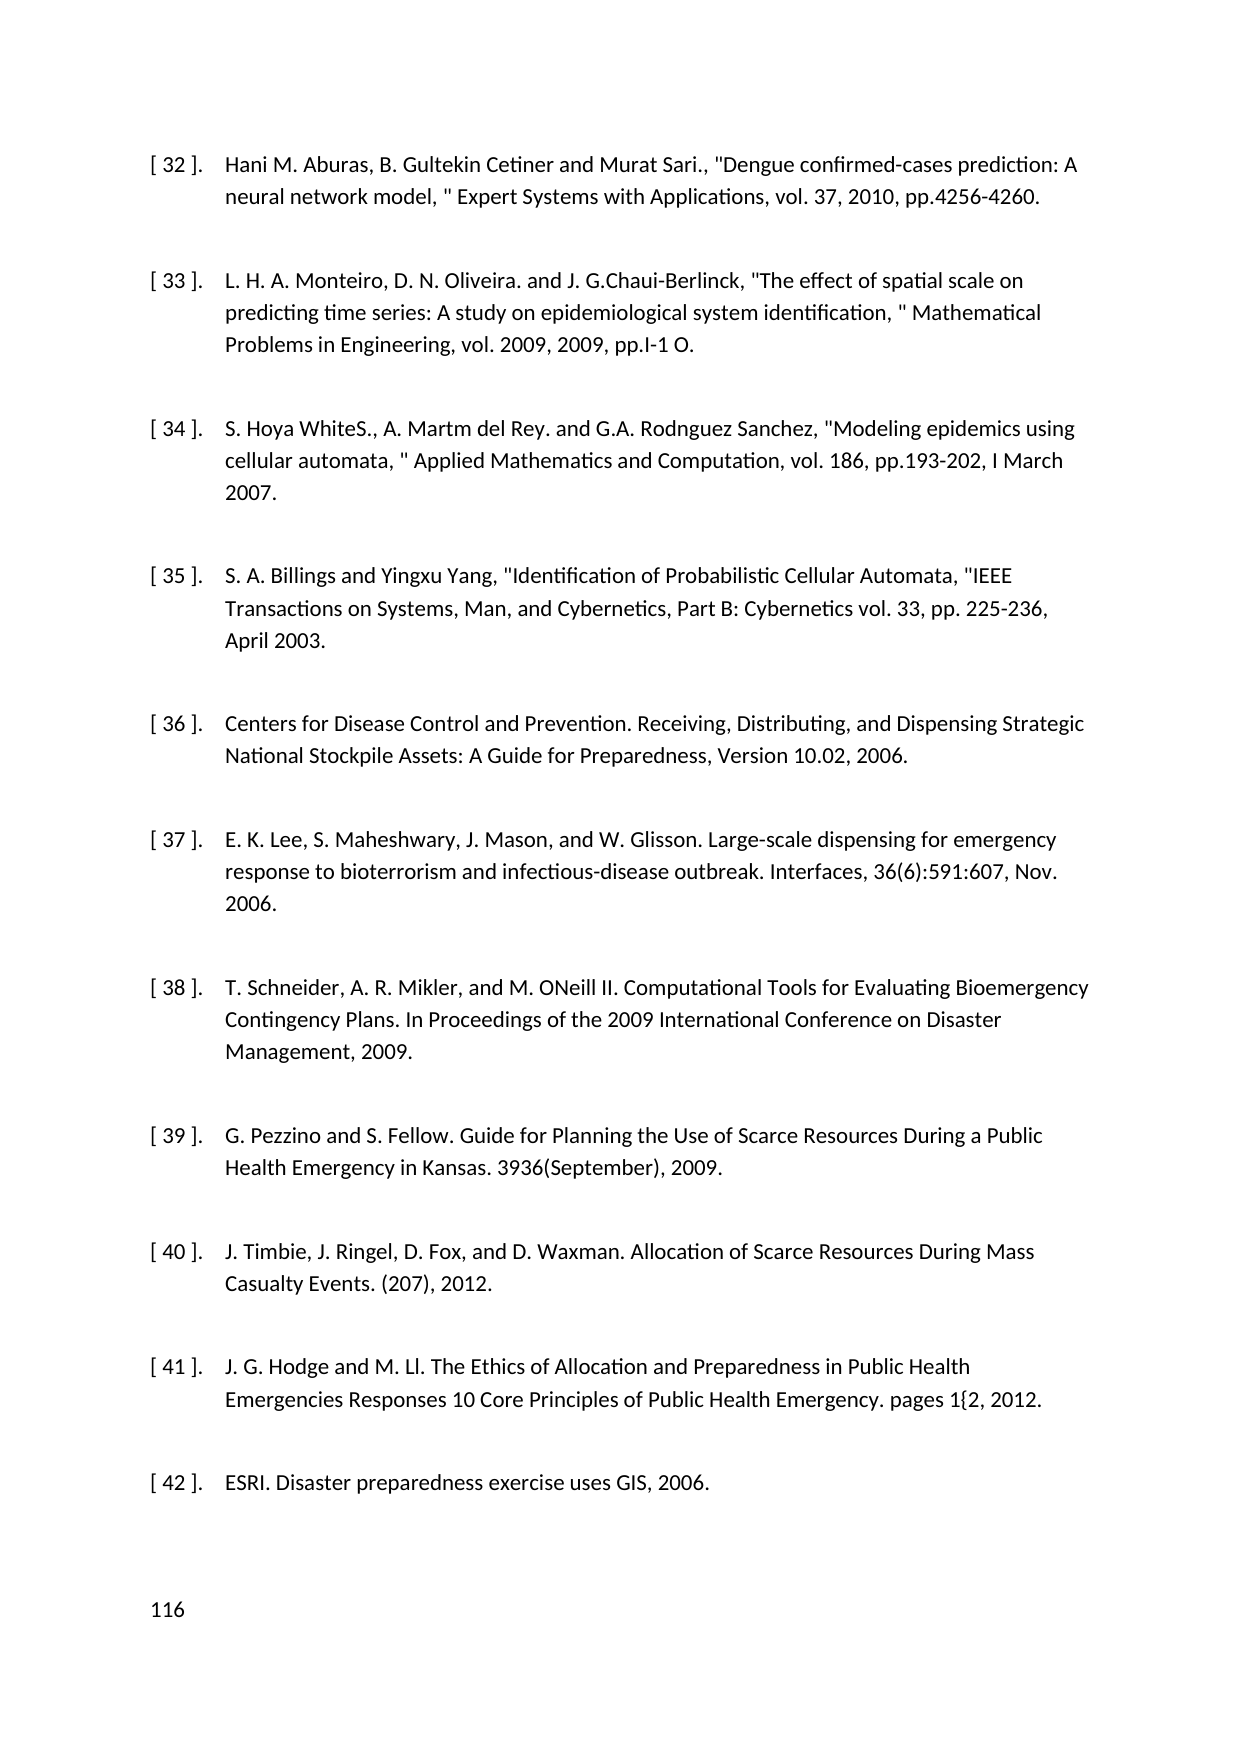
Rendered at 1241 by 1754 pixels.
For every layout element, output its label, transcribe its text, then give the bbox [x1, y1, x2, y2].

list S. Hoya WhiteS., A. Martm del Rey. and G.A. Rodnguez Sanchez, "Modeling epidemics using cellular automata, " Applied Mathematics and Computation, vol. 186, pp.193-202, I March 2007. [150, 414, 1090, 506]
list G. Pezzino and S. Fellow. Guide for Planning the Use of Scarce Resources During a Public Health Emergency in Kansas. 3936(September), 2009. [150, 1121, 1090, 1181]
list J. G. Hodge and M. Ll. The Ethics of Allocation and Preparedness in Public Health Emergencies Responses 10 Core Principles of Public Health Emergency. pages 1{2, 2012. [150, 1352, 1090, 1413]
list L. H. A. Monteiro, D. N. Oliveira. and J. G.Chaui-Berlinck, "The effect of spatial scale on predicting time series: A study on epidemiological system identification, " Mathematical Problems in Engineering, vol. 2009, 2009, pp.I-1 O. [150, 266, 1090, 358]
list J. Timbie, J. Ringel, D. Fox, and D. Waxman. Allocation of Scarce Resources During Mass Casualty Events. (207), 2012. [150, 1237, 1090, 1297]
list Centers for Disease Control and Prevention. Receiving, Distributing, and Dispensing Strategic National Stockpile Assets: A Guide for Preparedness, Version 10.02, 2006. [150, 709, 1090, 770]
list S. A. Billings and Yingxu Yang, "Identification of Probabilistic Cellular Automata, "IEEE Transactions on Systems, Man, and Cybernetics, Part B: Cybernetics vol. 33, pp. 225-236, April 2003. [150, 562, 1090, 654]
list Hani M. Aburas, B. Gultekin Cetiner and Murat Sari., "Dengue confirmed-cases prediction: A neural network model, " Expert Systems with Applications, vol. 37, 2010, pp.4256-4260. [150, 150, 1090, 210]
list ESRI. Disaster preparedness exercise uses GIS, 2006. [150, 1468, 1090, 1496]
list E. K. Lee, S. Maheshwary, J. Mason, and W. Glisson. Large-scale dispensing for emergency response to bioterrorism and infectious-disease outbreak. Interfaces, 36(6):591:607, Nov. 2006. [150, 825, 1090, 918]
list T. Schneider, A. R. Mikler, and M. ONeill II. Computational Tools for Evaluating Bioemergency Contingency Plans. In Proceedings of the 2009 International Conference on Disaster Management, 2009. [150, 973, 1090, 1066]
